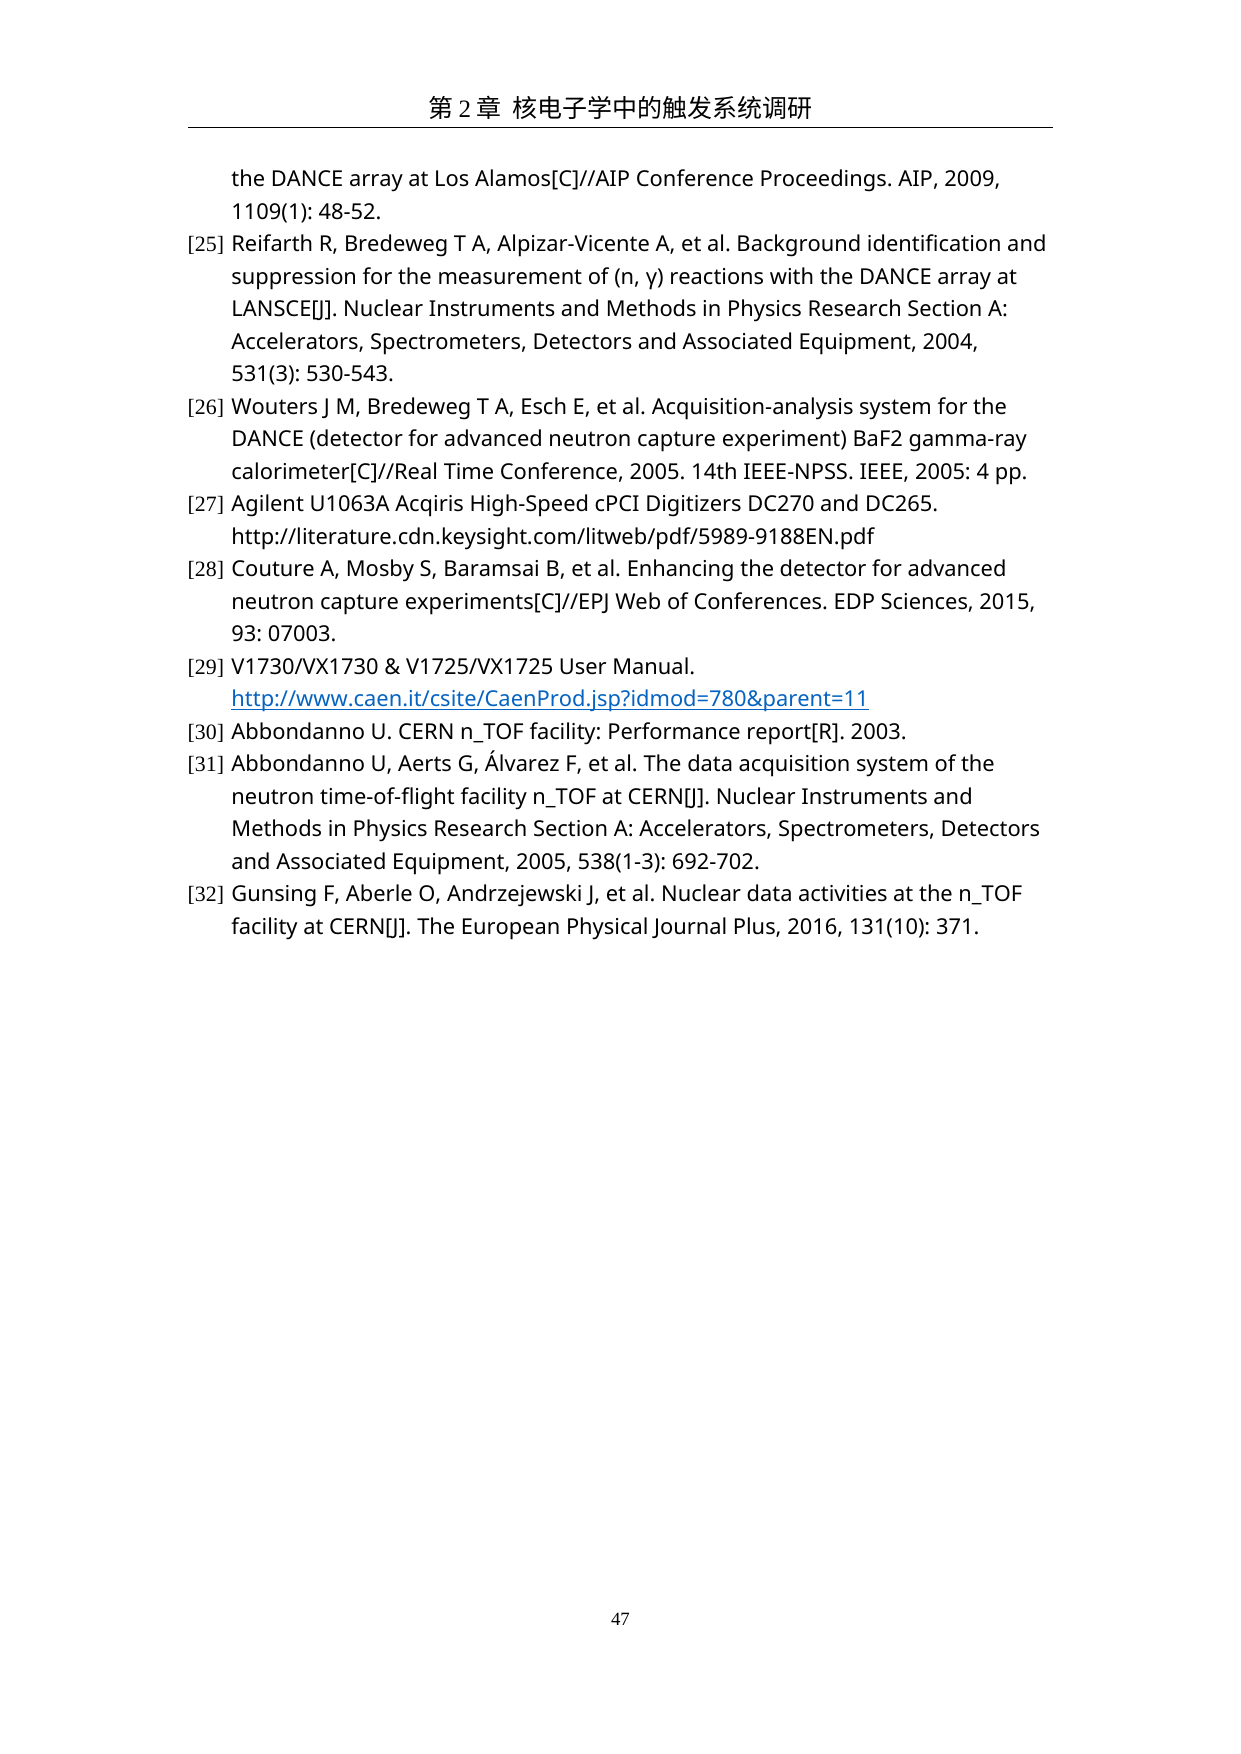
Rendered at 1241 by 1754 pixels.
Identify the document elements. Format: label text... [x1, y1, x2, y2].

text Agilent U1063A Acqiris High-Speed cPCI Digitizers DC270 and DC265. http://literature.cdn.keysight.com/litweb/pdf/5989-9188EN.pdf [187, 487, 1053, 552]
text Abbondanno U, Aerts G, Álvarez F, et al. The data acquisition system of the neutron time-of-flight facility n_TOF at CERN[J]. Nuclear Instruments and Methods in Physics Research Section A: Accelerators, Spectrometers, Detectors and Associated Equipment, 2005, 538(1-3): 692-702. [187, 747, 1053, 877]
text Couture A, Mosby S, Baramsai B, et al. Enhancing the detector for advanced neutron capture experiments[C]//EPJ Web of Conferences. EDP Sciences, 2015, 93: 07003. [187, 552, 1053, 649]
text Wouters J M, Bredeweg T A, Esch E, et al. Acquisition-analysis system for the DANCE (detector for advanced neutron capture experiment) BaF2 gamma-ray calorimeter[C]//Real Time Conference, 2005. 14th IEEE-NPSS. IEEE, 2005: 4 pp. [187, 389, 1053, 487]
text V1730/VX1730 & V1725/VX1725 User Manual. http://www.caen.it/csite/CaenProd.jsp?idmod=780&parent=11 [187, 649, 1053, 714]
text Abbondanno U. CERN n_TOF facility: Performance report[R]. 2003. [187, 714, 1053, 747]
text Gunsing F, Aberle O, Andrzejewski J, et al. Nuclear data activities at the n_TOF facility at CERN[J]. The European Physical Journal Plus, 2016, 131(10): 371. [187, 877, 1053, 942]
text Reifarth R, Bredeweg T A, Alpizar-Vicente A, et al. Background identification and suppression for the measurement of (n, γ) reactions with the DANCE array at LANSCE[J]. Nuclear Instruments and Methods in Physics Research Section A: Accelerators, Spectrometers, Detectors and Associated Equipment, 2004, 531(3): 530-543. [187, 227, 1053, 389]
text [187, 162, 1053, 227]
